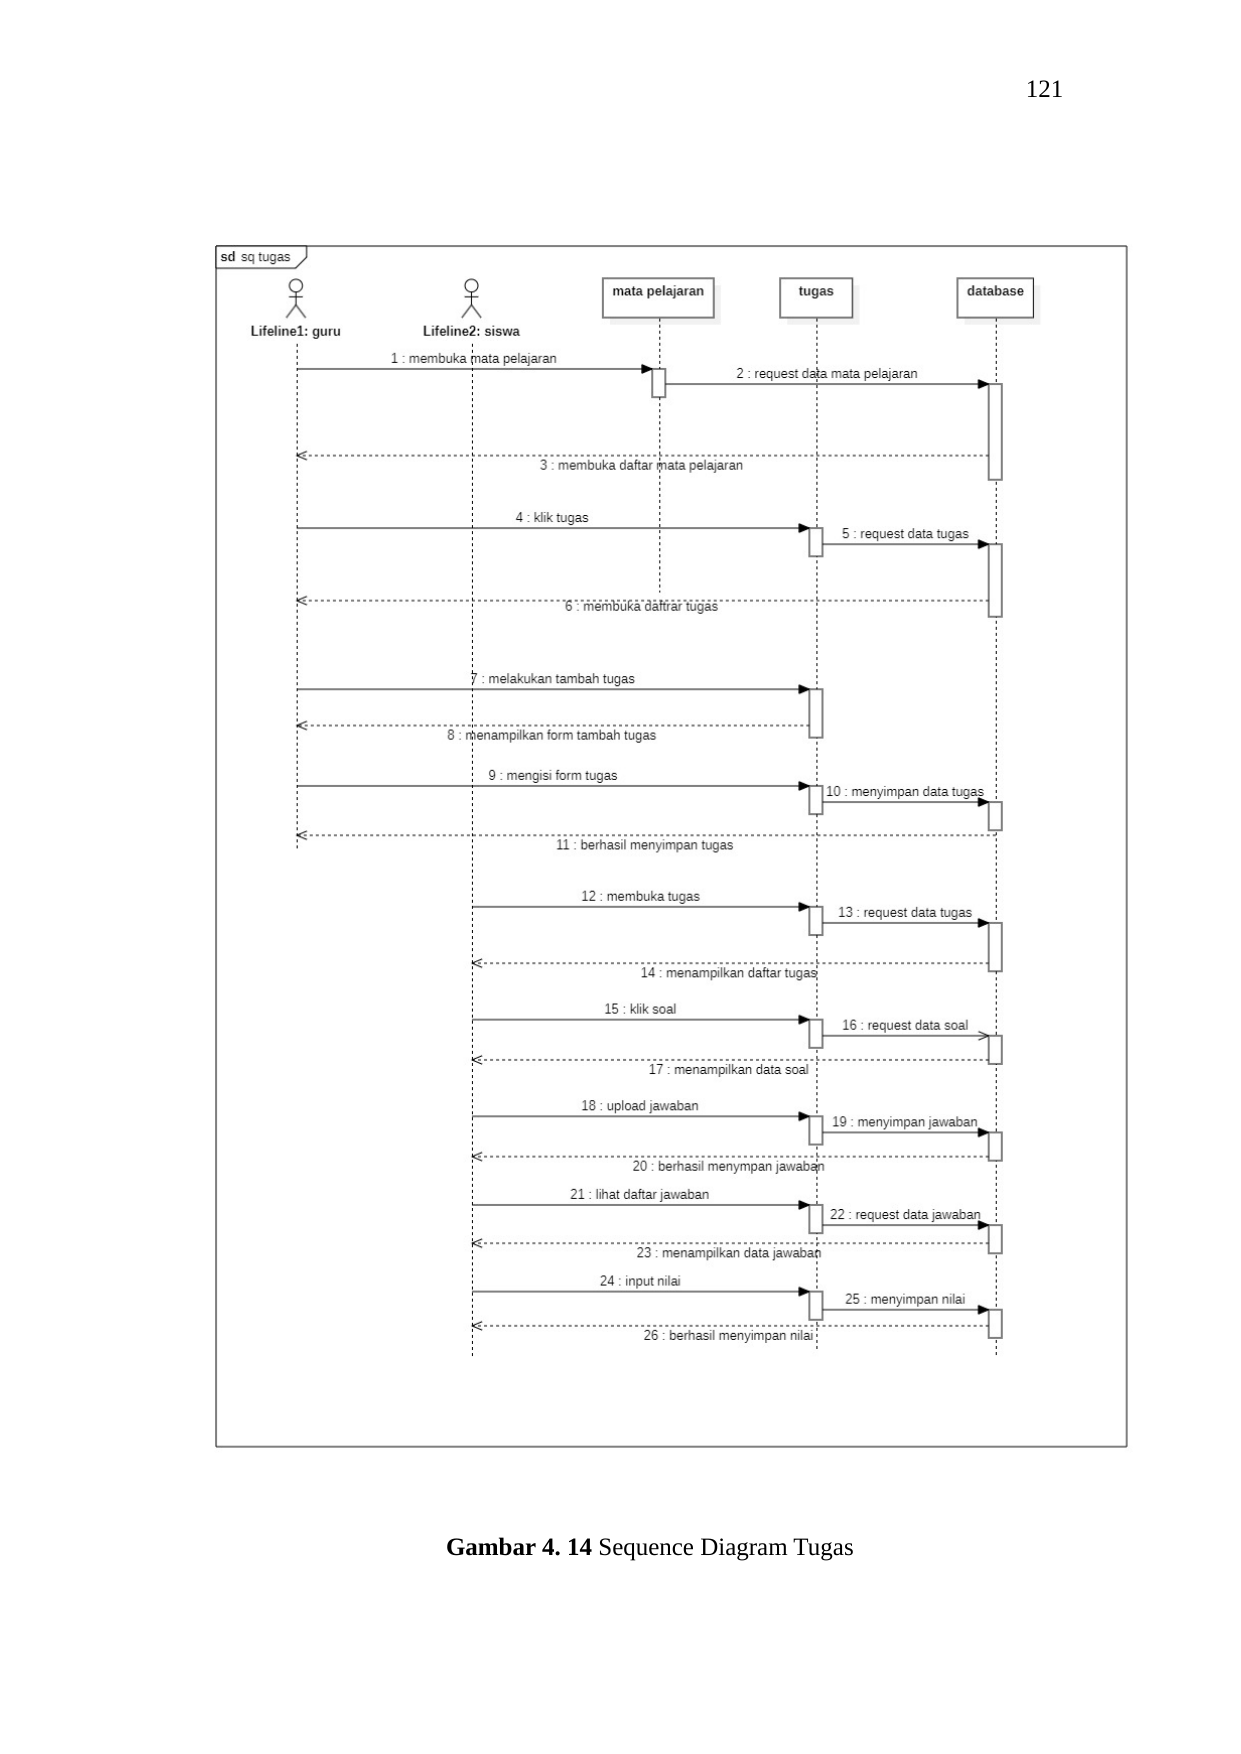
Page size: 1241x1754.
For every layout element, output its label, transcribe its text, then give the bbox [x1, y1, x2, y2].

picture [206, 236, 1167, 1487]
